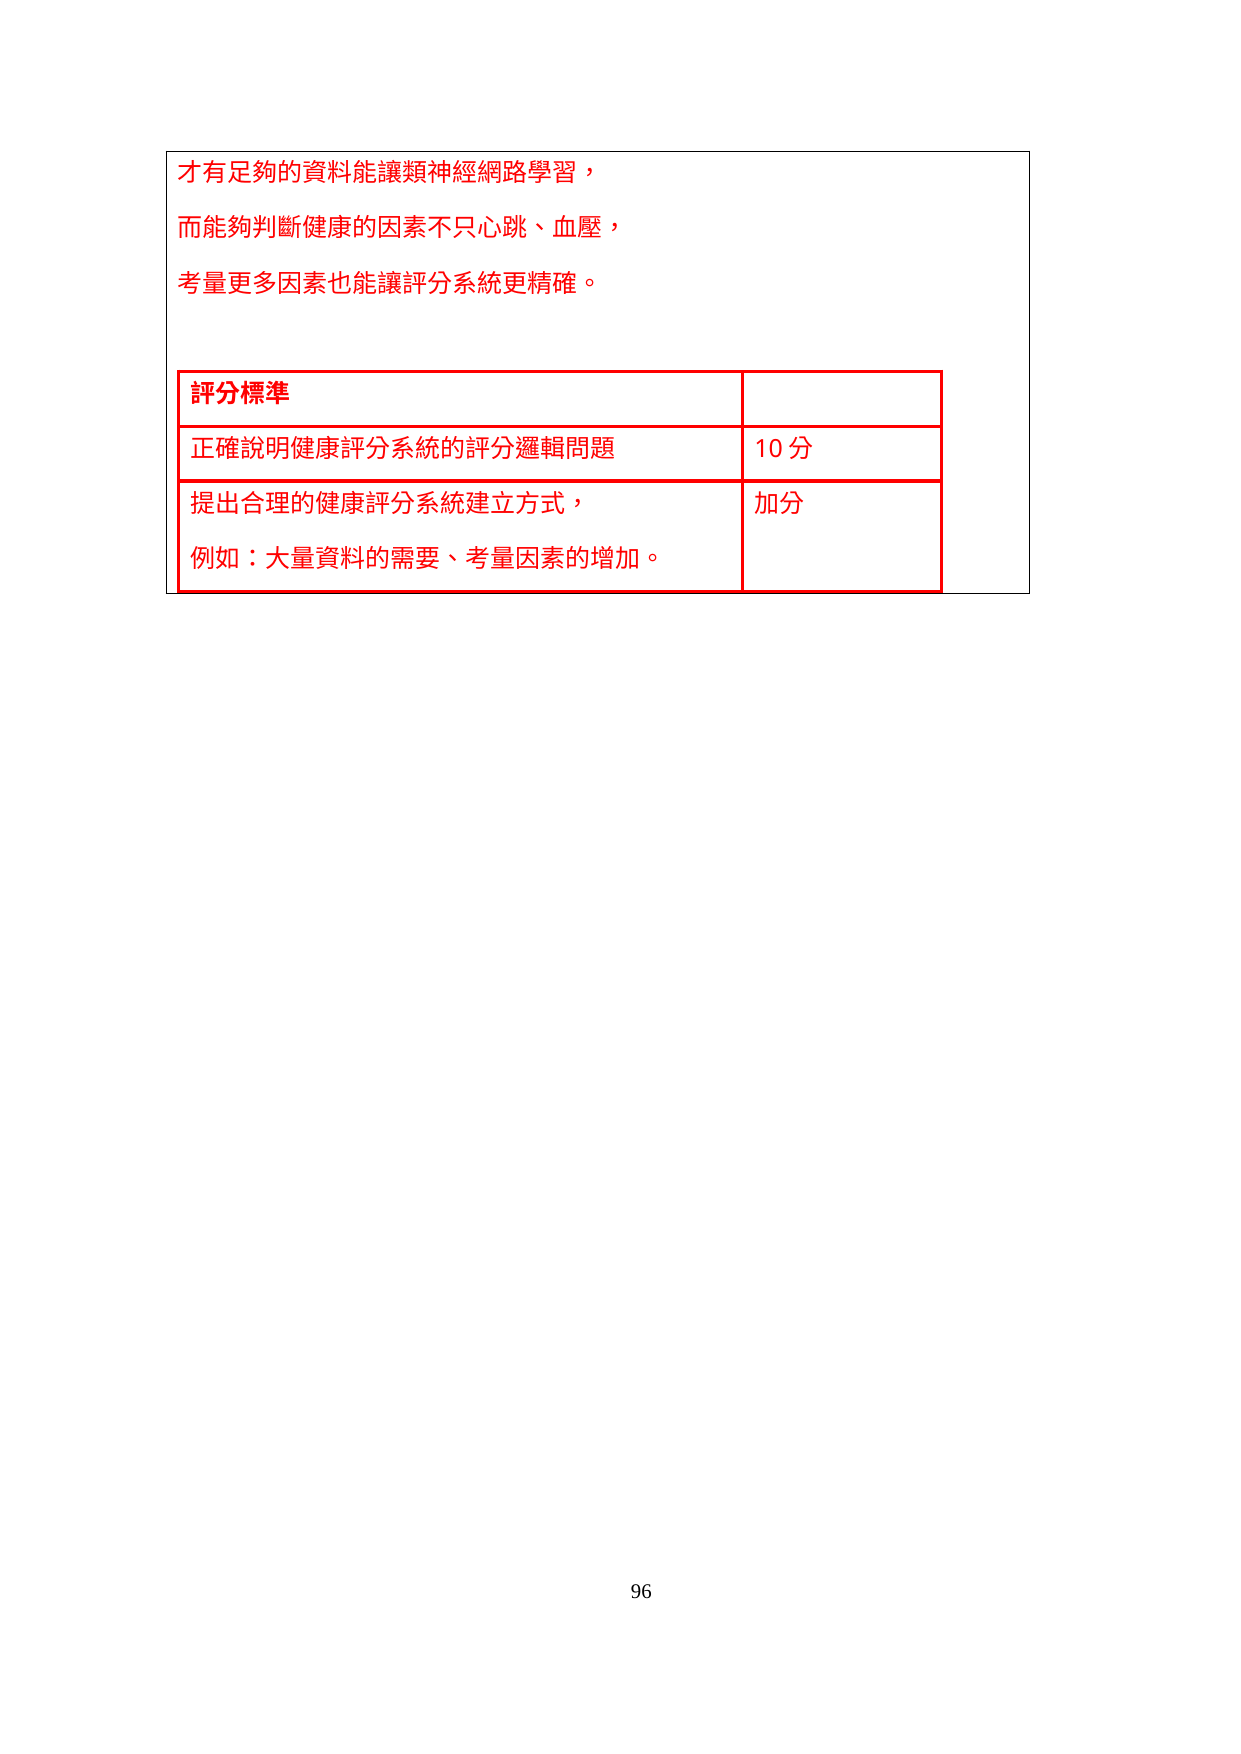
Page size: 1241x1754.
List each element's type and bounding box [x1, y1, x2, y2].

table_header [167, 152, 1029, 593]
